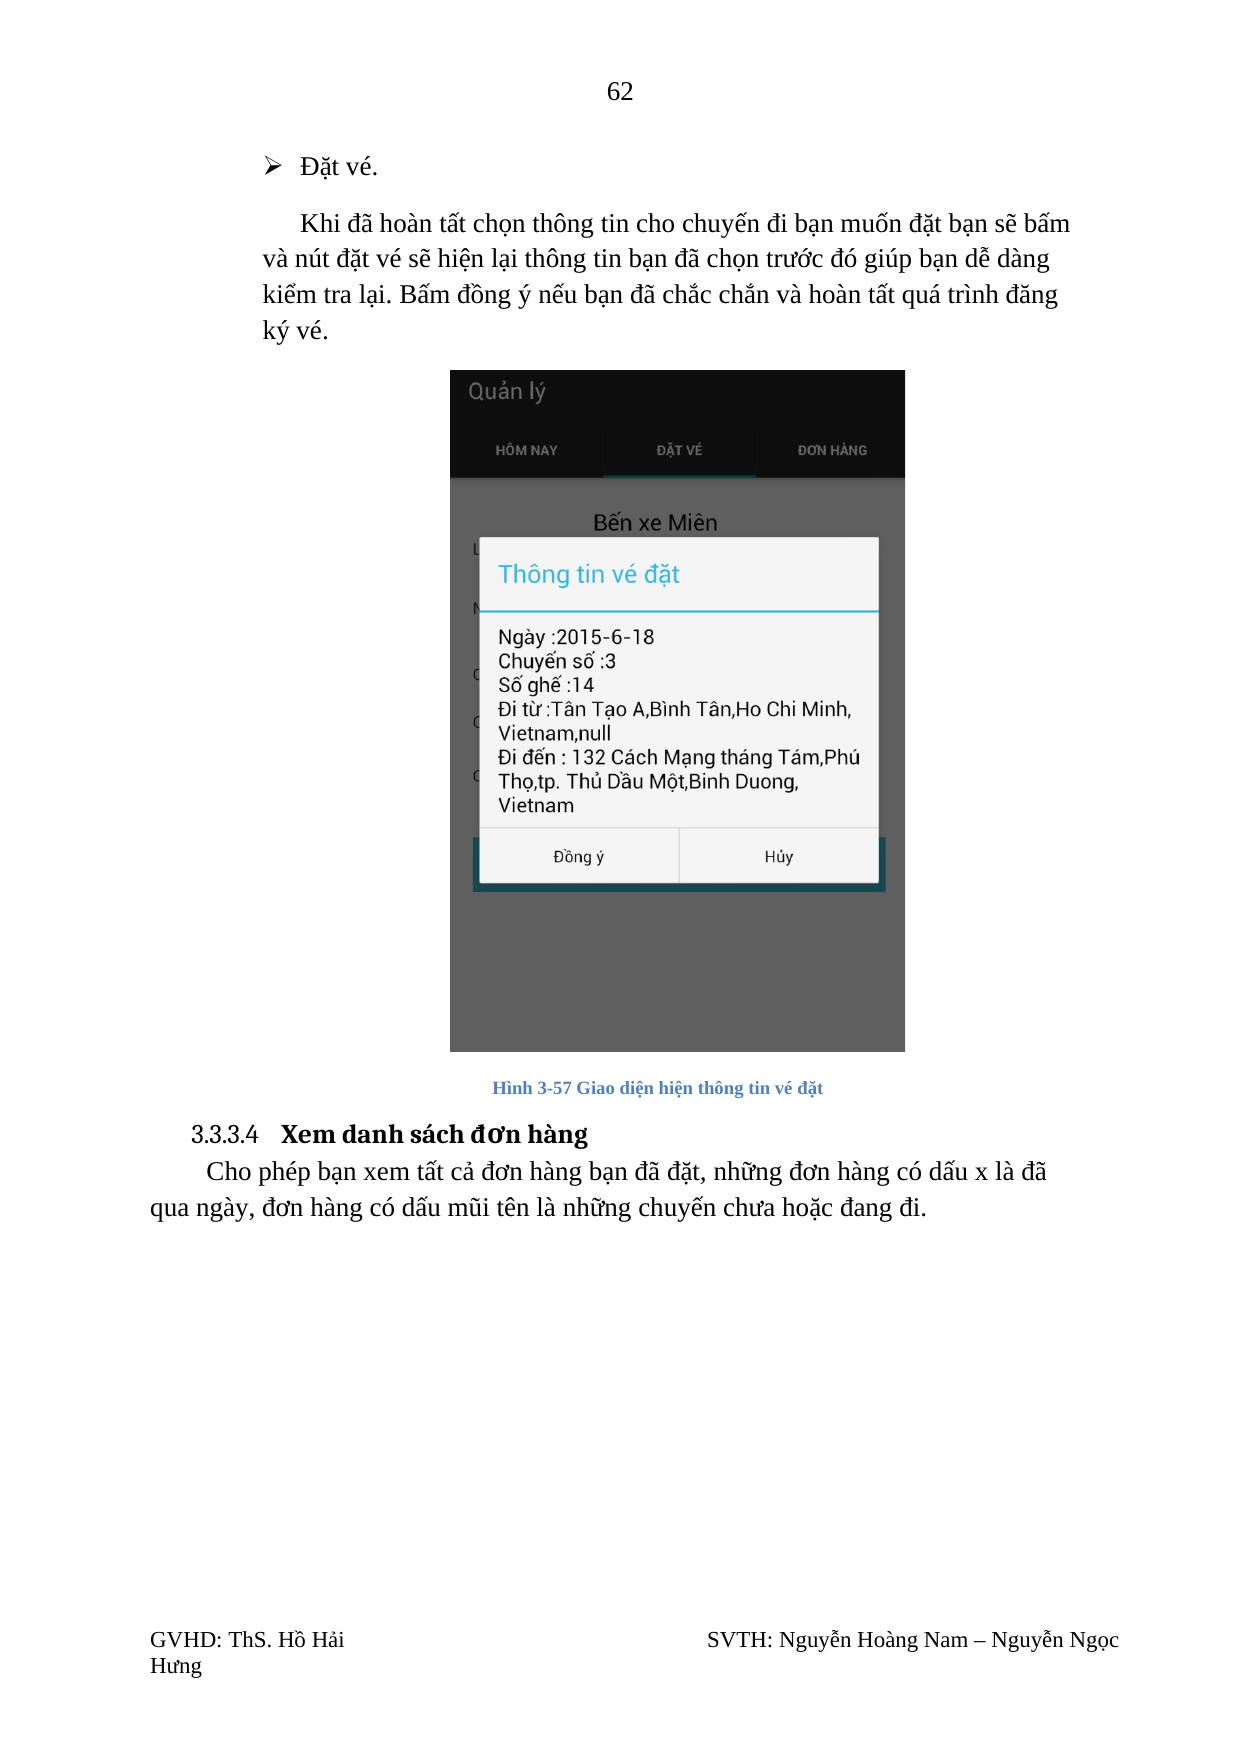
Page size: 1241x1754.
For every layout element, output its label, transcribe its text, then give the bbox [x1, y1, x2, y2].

picture [450, 370, 906, 1052]
text Cho phép bạn xem tất cả đơn hàng bạn đã đặt, những đơn hàng có dấu x là đã qua ngày, đơn hàng có dấu mũi tên là những chuyến chưa hoặc đang đi. [150, 1155, 1090, 1222]
list Đặt vé. [262, 150, 1090, 181]
text Khi đã hoàn tất chọn thông tin cho chuyến đi bạn muốn đặt bạn sẽ bấm và nút đặt vé sẽ hiện lại thông tin bạn đã chọn trước đó giúp bạn dễ dàng kiểm tra lại. Bấm đồng ý nếu bạn đã chắc chắn và hoàn tất quá trình đăng ký vé. [262, 207, 1090, 345]
subtitle Xem danh sách đơn hàng [191, 1119, 1090, 1151]
